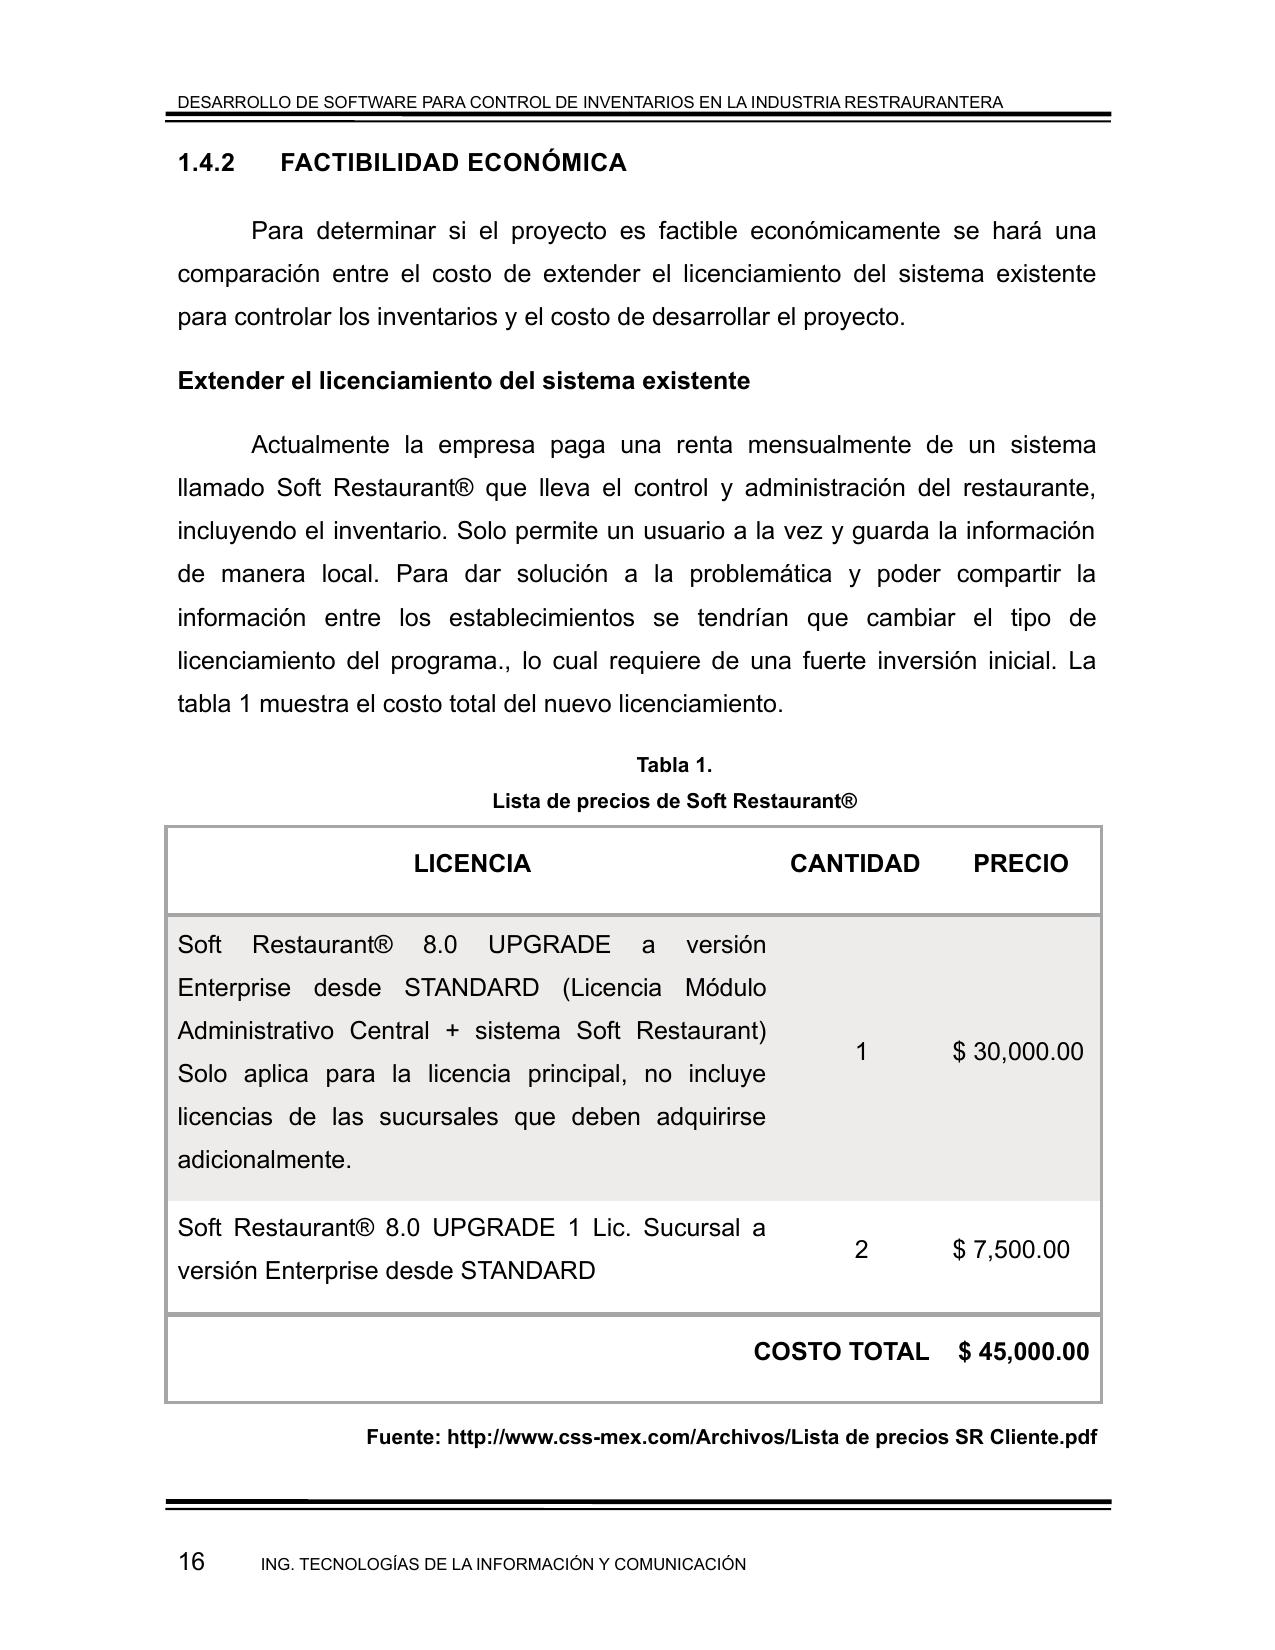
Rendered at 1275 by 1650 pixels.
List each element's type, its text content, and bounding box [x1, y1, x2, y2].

text Para determinar si el proyecto es factible económicamente se hará una comparación entre el costo de extender el licenciamiento del sistema existente para controlar los inventarios y el costo de desarrollar el proyecto. [177, 216, 1098, 331]
subtitle Factibilidad económica [177, 148, 1098, 176]
table_cell Soft Restaurant® 8.0 UPGRADE 1 Lic. Sucursal a versión Enterprise desde STANDARD [168, 1201, 779, 1312]
text Fuente: http://www.css-mex.com/Archivos/Lista de precios SR Cliente.pdf [177, 1425, 1098, 1449]
table_header Cantidad [779, 828, 941, 912]
text Lista de precios de Soft Restaurant® [177, 789, 1098, 813]
table_cell $ 45,000.00 [941, 1317, 1100, 1401]
text Tabla 1. [177, 753, 1098, 777]
table_cell $ 30,000.00 [941, 917, 1100, 1201]
table_cell 2 [779, 1201, 941, 1312]
text Actualmente la empresa paga una renta mensualmente de un sistema llamado Soft Restaurant® que lleva el control y administración del restaurante, incluyendo el inventario. Solo permite un usuario a la vez y guarda la información de manera local. Para dar solución a la problemática y poder compartir la información entre los establecimientos se tendrían que cambiar el tipo de licenciamiento del programa., lo cual requiere de una fuerte inversión inicial. La tabla 1 muestra el costo total del nuevo licenciamiento. [177, 430, 1098, 717]
text Extender el licenciamiento del sistema existente [177, 366, 1098, 395]
table_cell $ 7,500.00 [941, 1201, 1100, 1312]
table_cell Soft Restaurant® 8.0 UPGRADE a versión Enterprise desde STANDARD (Licencia Módulo Administrativo Central + sistema Soft Restaurant) Solo aplica para la licencia principal, no incluye licencias de las sucursales que deben adquirirse adicionalmente. [168, 917, 779, 1201]
table_header Licencia [168, 828, 779, 912]
table_header PRECIO [941, 828, 1100, 912]
table_cell 1 [779, 917, 941, 1201]
table_cell COSTO TOTAL [168, 1317, 941, 1401]
